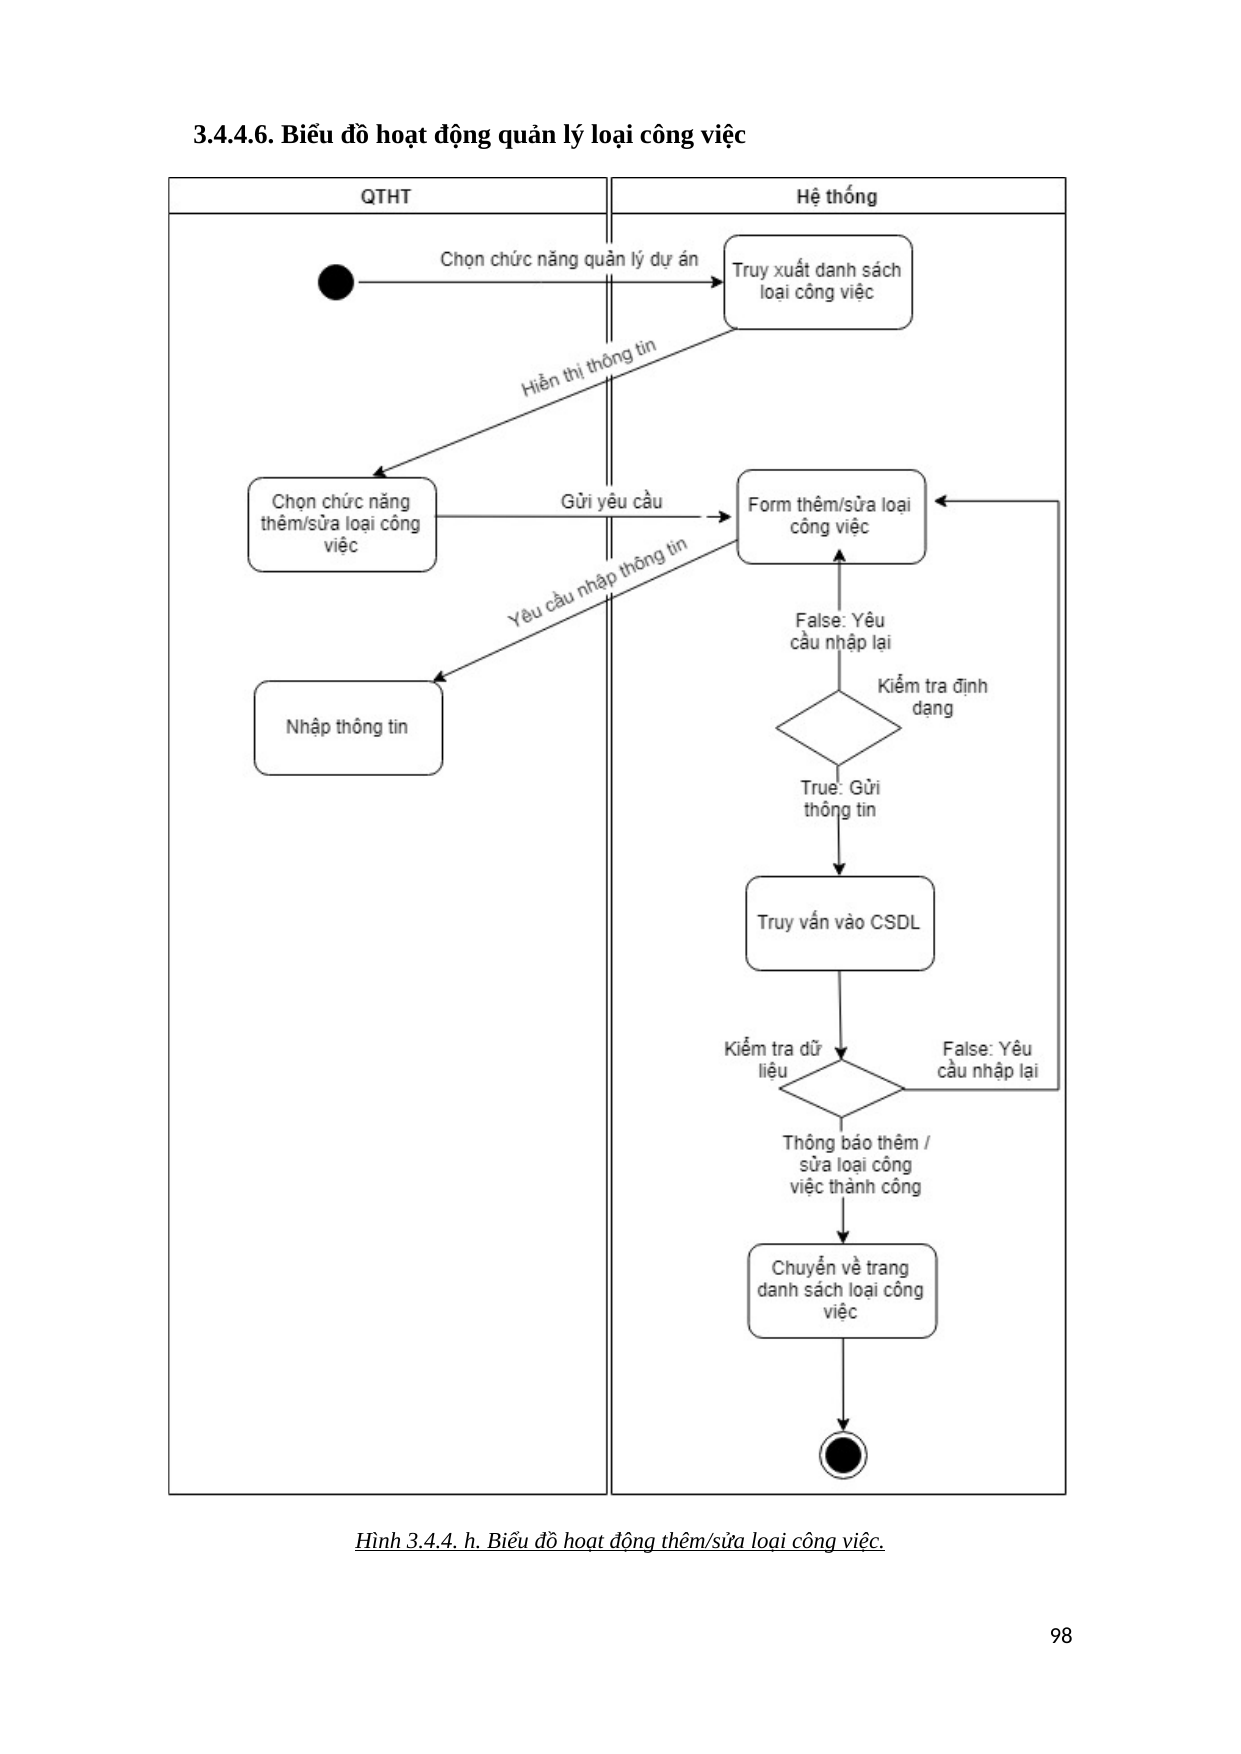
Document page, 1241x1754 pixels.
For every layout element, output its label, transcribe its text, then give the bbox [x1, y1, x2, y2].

text Hình 3.4.4. h. Biểu đồ hoạt động thêm/sửa loại công việc. [118, 1527, 1122, 1553]
subtitle 3.4.4.6. Biểu đồ hoạt động quản lý loại công việc [118, 118, 1122, 149]
picture [168, 177, 1073, 1497]
